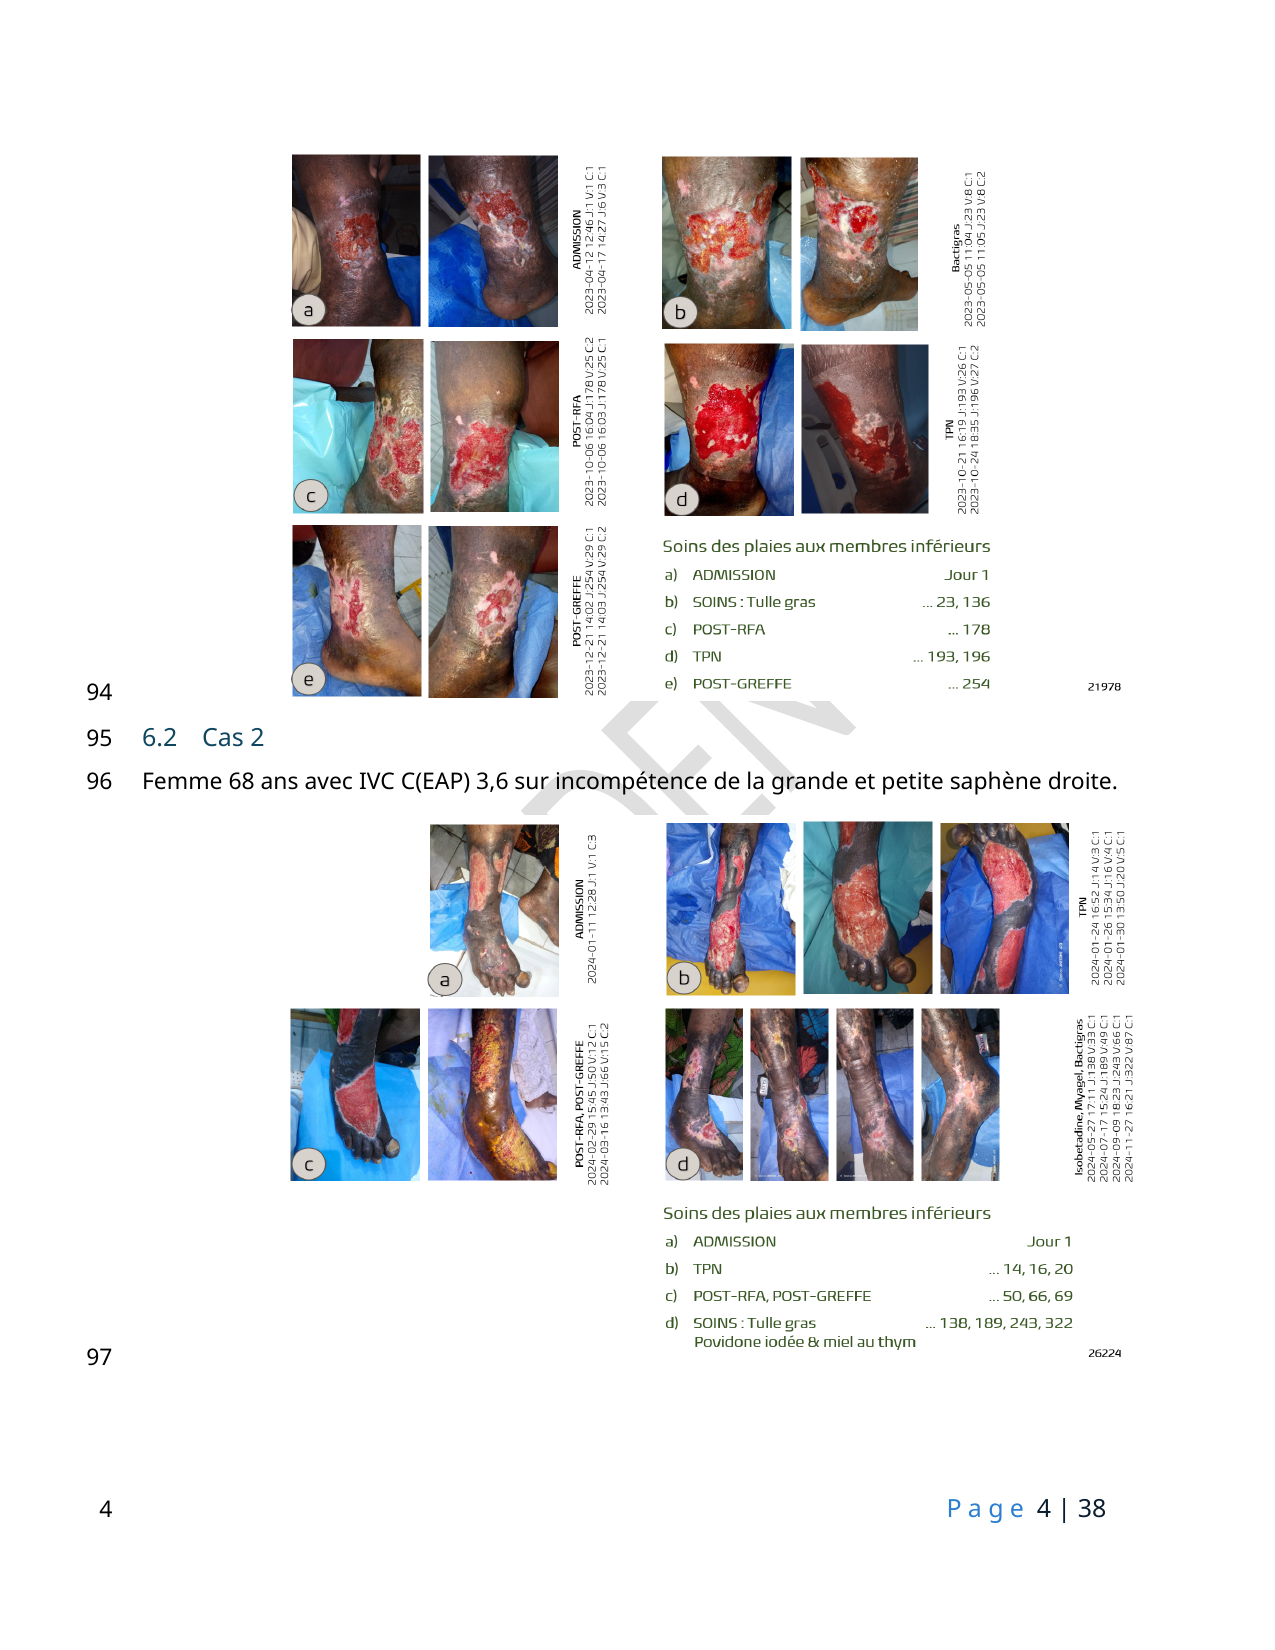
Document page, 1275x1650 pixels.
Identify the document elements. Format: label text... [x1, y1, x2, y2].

text Femme 68 ans avec IVC C(EAP) 3,6 sur incompétence de la grande et petite saphène droite. [142, 765, 1133, 796]
picture [141, 815, 1134, 1366]
subtitle Cas 2 [142, 720, 1133, 754]
picture [141, 150, 1134, 701]
